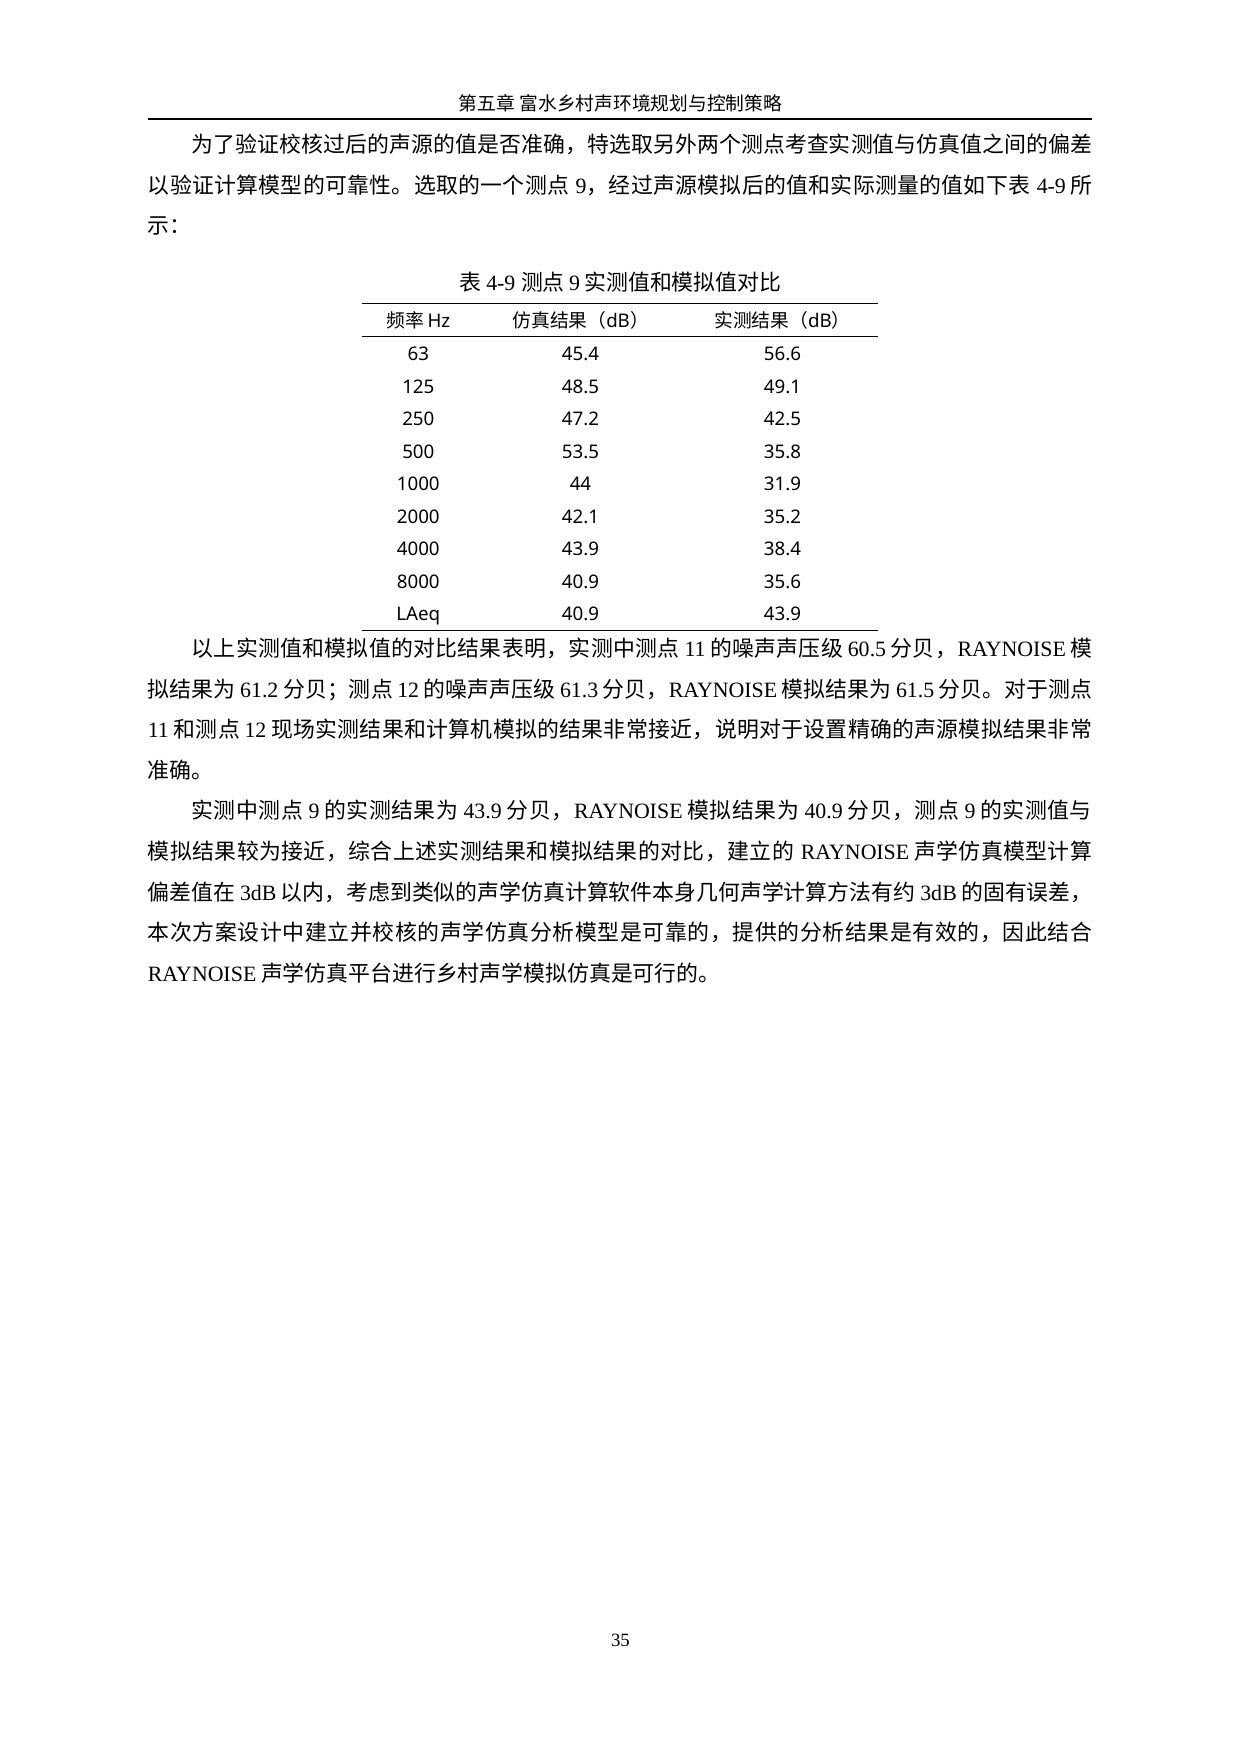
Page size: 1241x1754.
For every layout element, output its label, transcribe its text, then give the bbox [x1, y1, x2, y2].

table_cell 43.9 [474, 532, 686, 564]
table_cell 44 [474, 467, 686, 499]
table_cell 2000 [362, 500, 474, 532]
table_cell 42.1 [474, 500, 686, 532]
table_cell 250 [362, 402, 474, 434]
table_cell 35.6 [686, 565, 878, 597]
table_cell 63 [362, 337, 474, 369]
table_cell 500 [362, 435, 474, 467]
table_cell 42.5 [686, 402, 878, 434]
table_cell 31.9 [686, 467, 878, 499]
table_cell LAeq [362, 597, 474, 629]
table_cell 45.4 [474, 337, 686, 369]
text 实测中测点9的实测结果为43.9分贝，RAYNOISE模拟结果为40.9分贝，测点9的实测值与模拟结果较为接近，综合上述实测结果和模拟结果的对比，建立的RAYNOISE声学仿真模型计算偏差值在3dB以内，考虑到类似的声学仿真计算软件本身几何声学计算方法有约3dB的固有误差，本次方案设计中建立并校核的声学仿真分析模型是可靠的，提供的分析结果是有效的，因此结合RAYNOISE声学仿真平台进行乡村声学模拟仿真是可行的。 [148, 793, 1092, 988]
table_cell 56.6 [686, 337, 878, 369]
table_cell 35.8 [686, 435, 878, 467]
table_cell 1000 [362, 467, 474, 499]
table_cell 53.5 [474, 435, 686, 467]
table_header 频率Hz [362, 304, 474, 336]
table_cell 125 [362, 370, 474, 402]
text 以上实测值和模拟值的对比结果表明，实测中测点11的噪声声压级60.5分贝，RAYNOISE模拟结果为61.2分贝；测点12的噪声声压级61.3分贝，RAYNOISE模拟结果为61.5分贝。对于测点11和测点12现场实测结果和计算机模拟的结果非常接近，说明对于设置精确的声源模拟结果非常准确。 [148, 631, 1092, 785]
table_header 实测结果（dB） [686, 304, 878, 336]
table_header 仿真结果（dB） [474, 304, 686, 336]
table_cell 40.9 [474, 565, 686, 597]
table_cell 8000 [362, 565, 474, 597]
table_cell 4000 [362, 532, 474, 564]
table_cell 48.5 [474, 370, 686, 402]
text 表 4-9 测点9实测值和模拟值对比 [148, 265, 1092, 297]
table_cell 38.4 [686, 532, 878, 564]
table_cell 47.2 [474, 402, 686, 434]
table_cell 35.2 [686, 500, 878, 532]
table_cell 49.1 [686, 370, 878, 402]
table_cell 40.9 [474, 597, 686, 629]
text 为了验证校核过后的声源的值是否准确，特选取另外两个测点考查实测值与仿真值之间的偏差，以验证计算模型的可靠性。选取的一个测点9，经过声源模拟后的值和实际测量的值如下表4-9所示： [148, 127, 1092, 241]
table_cell 43.9 [686, 597, 878, 629]
